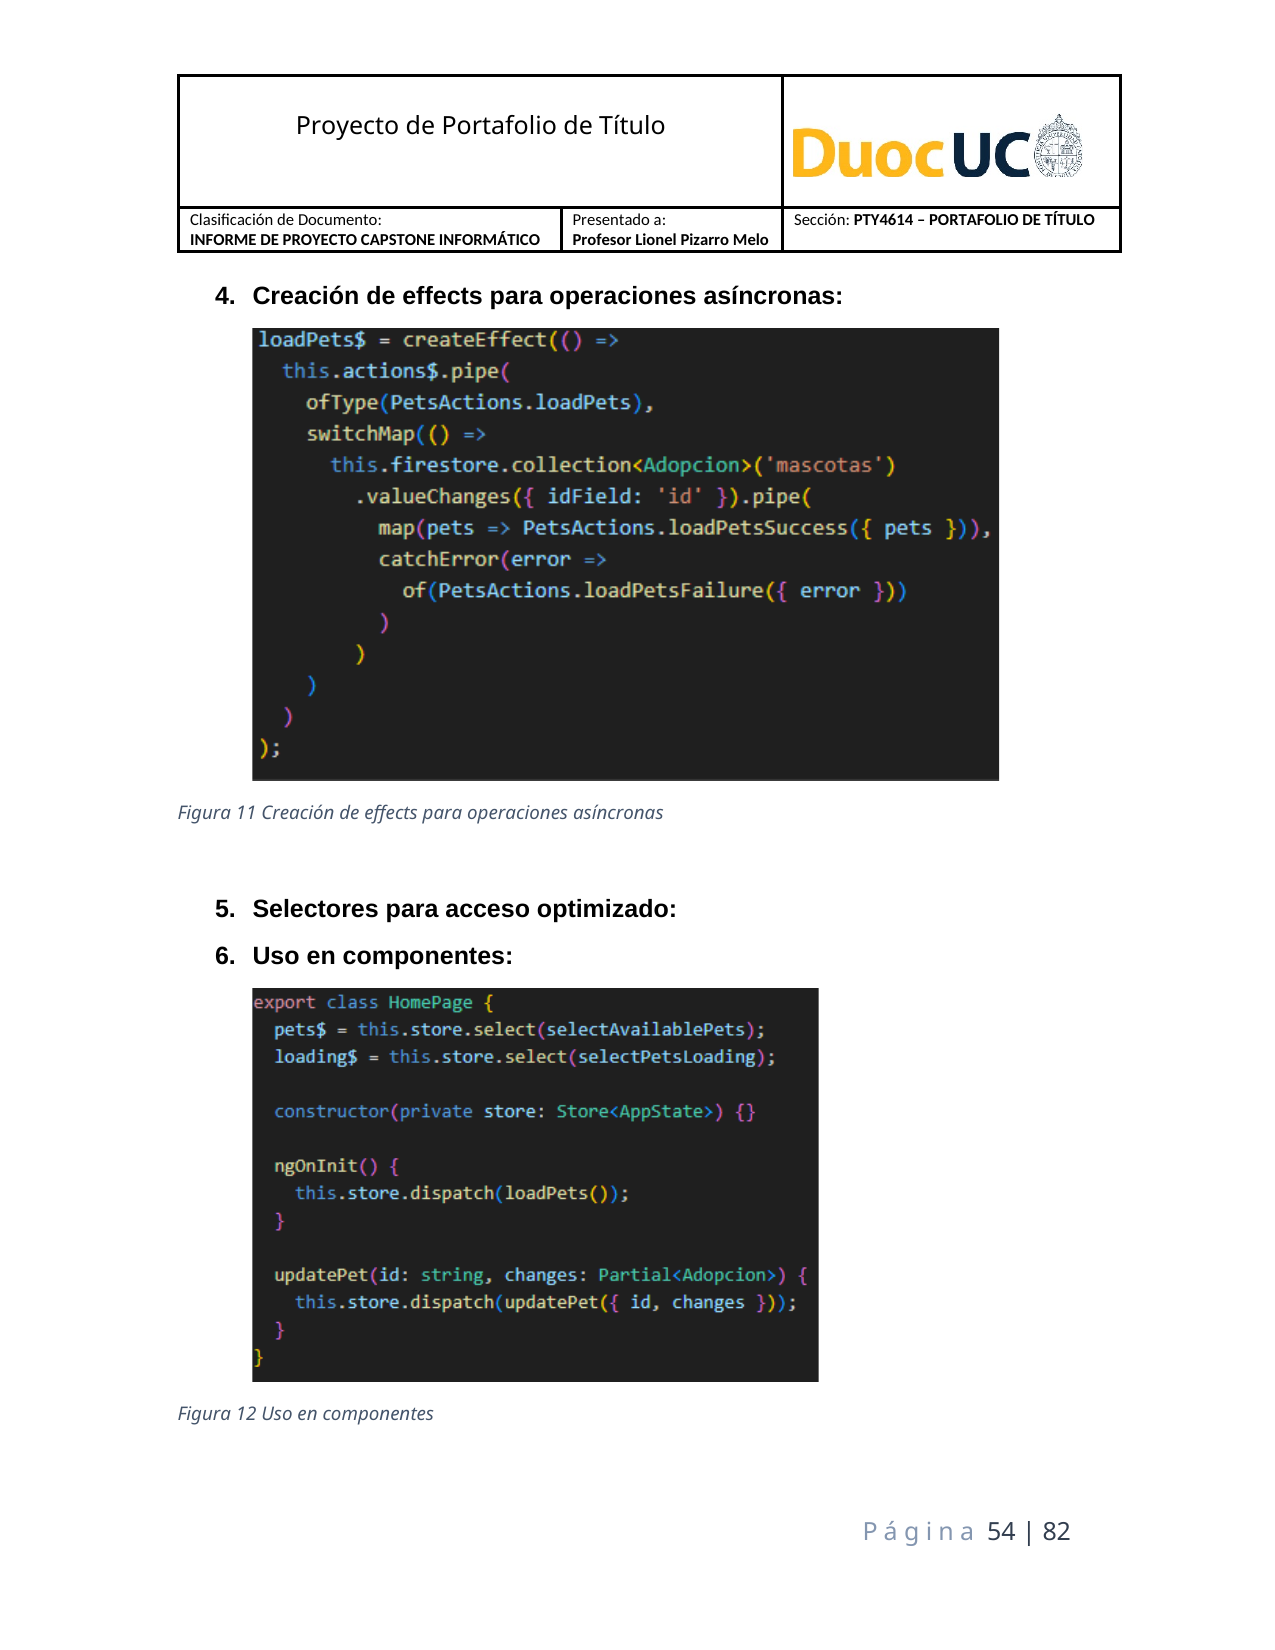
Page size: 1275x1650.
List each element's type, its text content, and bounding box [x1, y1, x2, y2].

picture [252, 328, 1000, 781]
list Selectores para acceso optimizado: [215, 893, 1098, 922]
picture [791, 113, 1083, 176]
picture [252, 988, 819, 1382]
text Figura 12 Uso en componentes [177, 1400, 1098, 1426]
list Creación de effects para operaciones asíncronas: [215, 281, 1098, 310]
list Uso en componentes: [215, 941, 1098, 970]
text Figura 11 Creación de effects para operaciones asíncronas [177, 799, 1098, 825]
